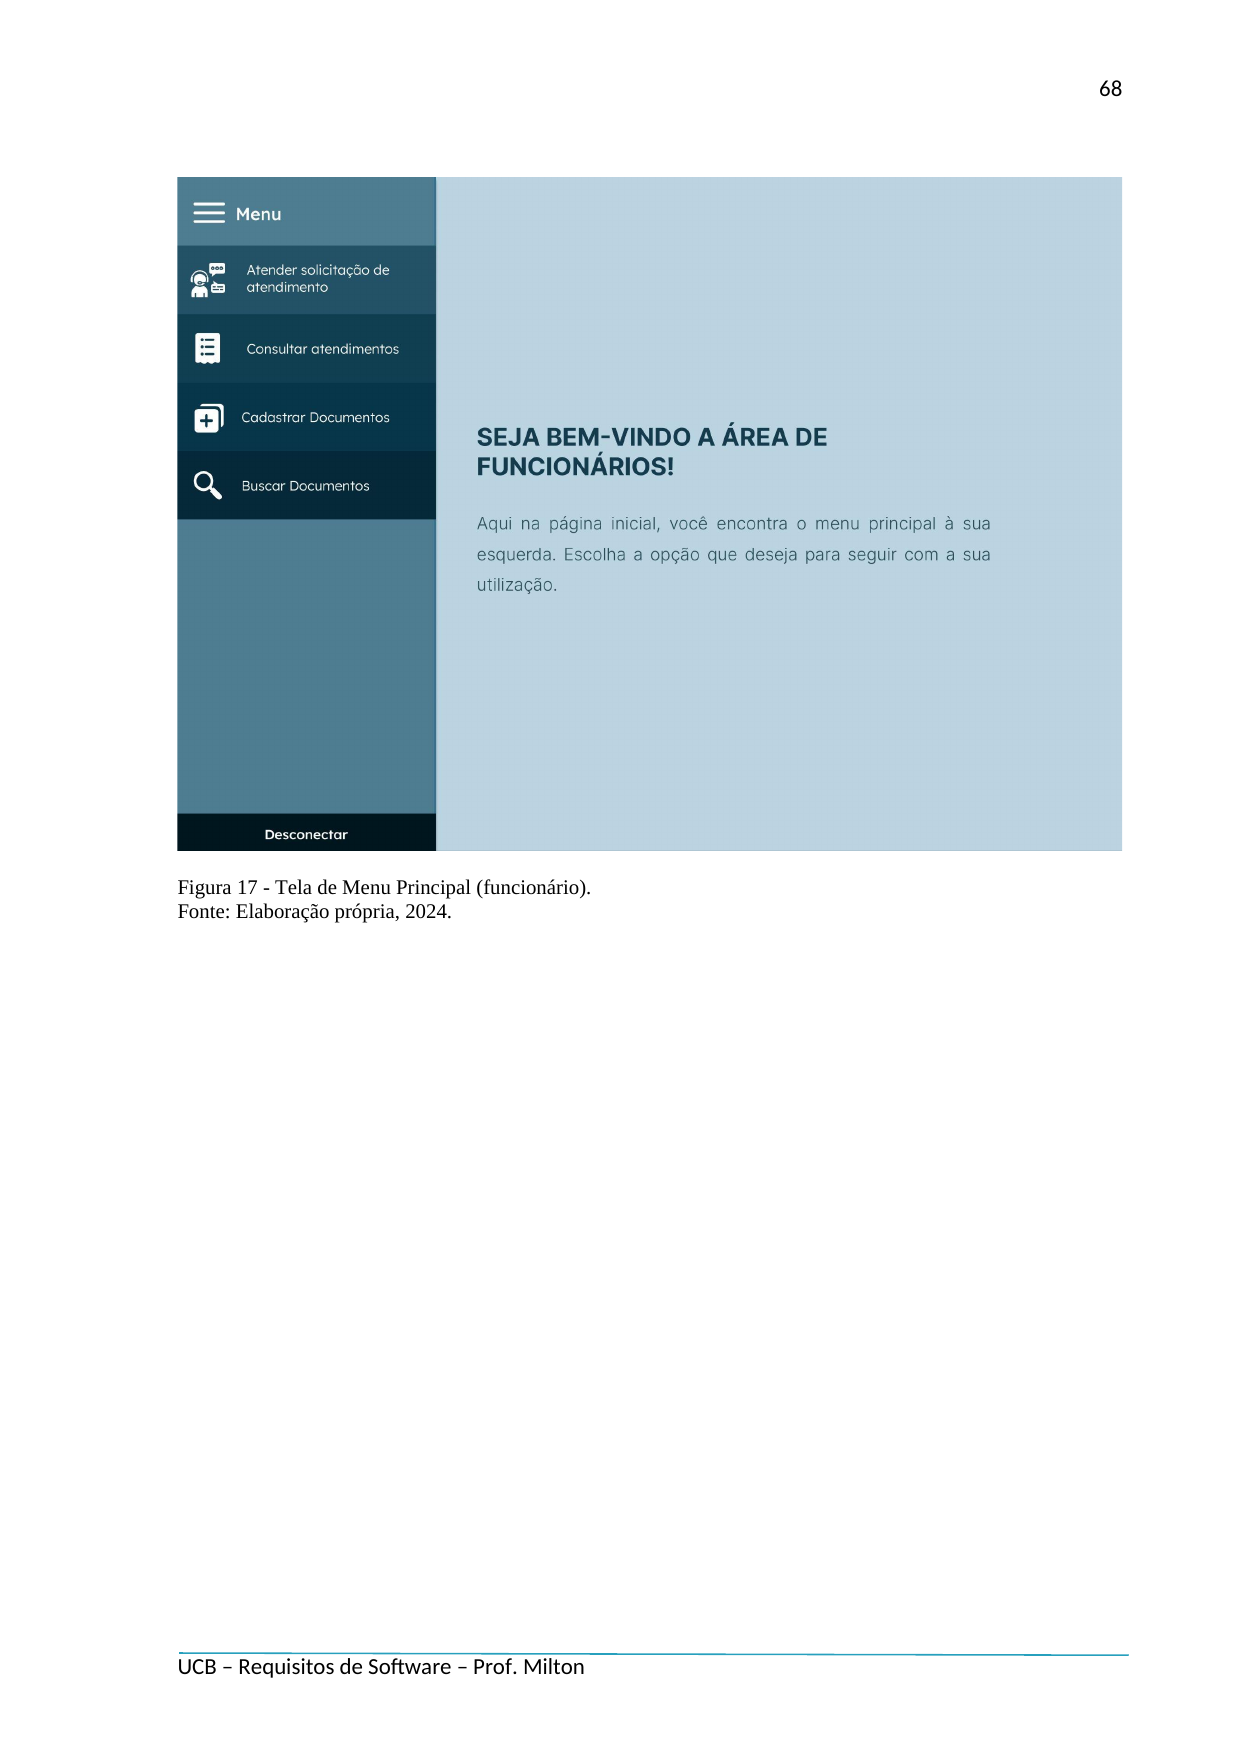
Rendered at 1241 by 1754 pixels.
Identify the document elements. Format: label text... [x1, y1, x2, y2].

text Fonte: Elaboração própria, 2024. [177, 899, 1122, 923]
subtitle Figura 17 - Tela de Menu Principal (funcionário). [177, 875, 1122, 899]
picture [177, 177, 1123, 851]
picture [190, 485, 195, 493]
picture [193, 468, 230, 503]
picture [177, 453, 427, 460]
picture [239, 481, 377, 497]
